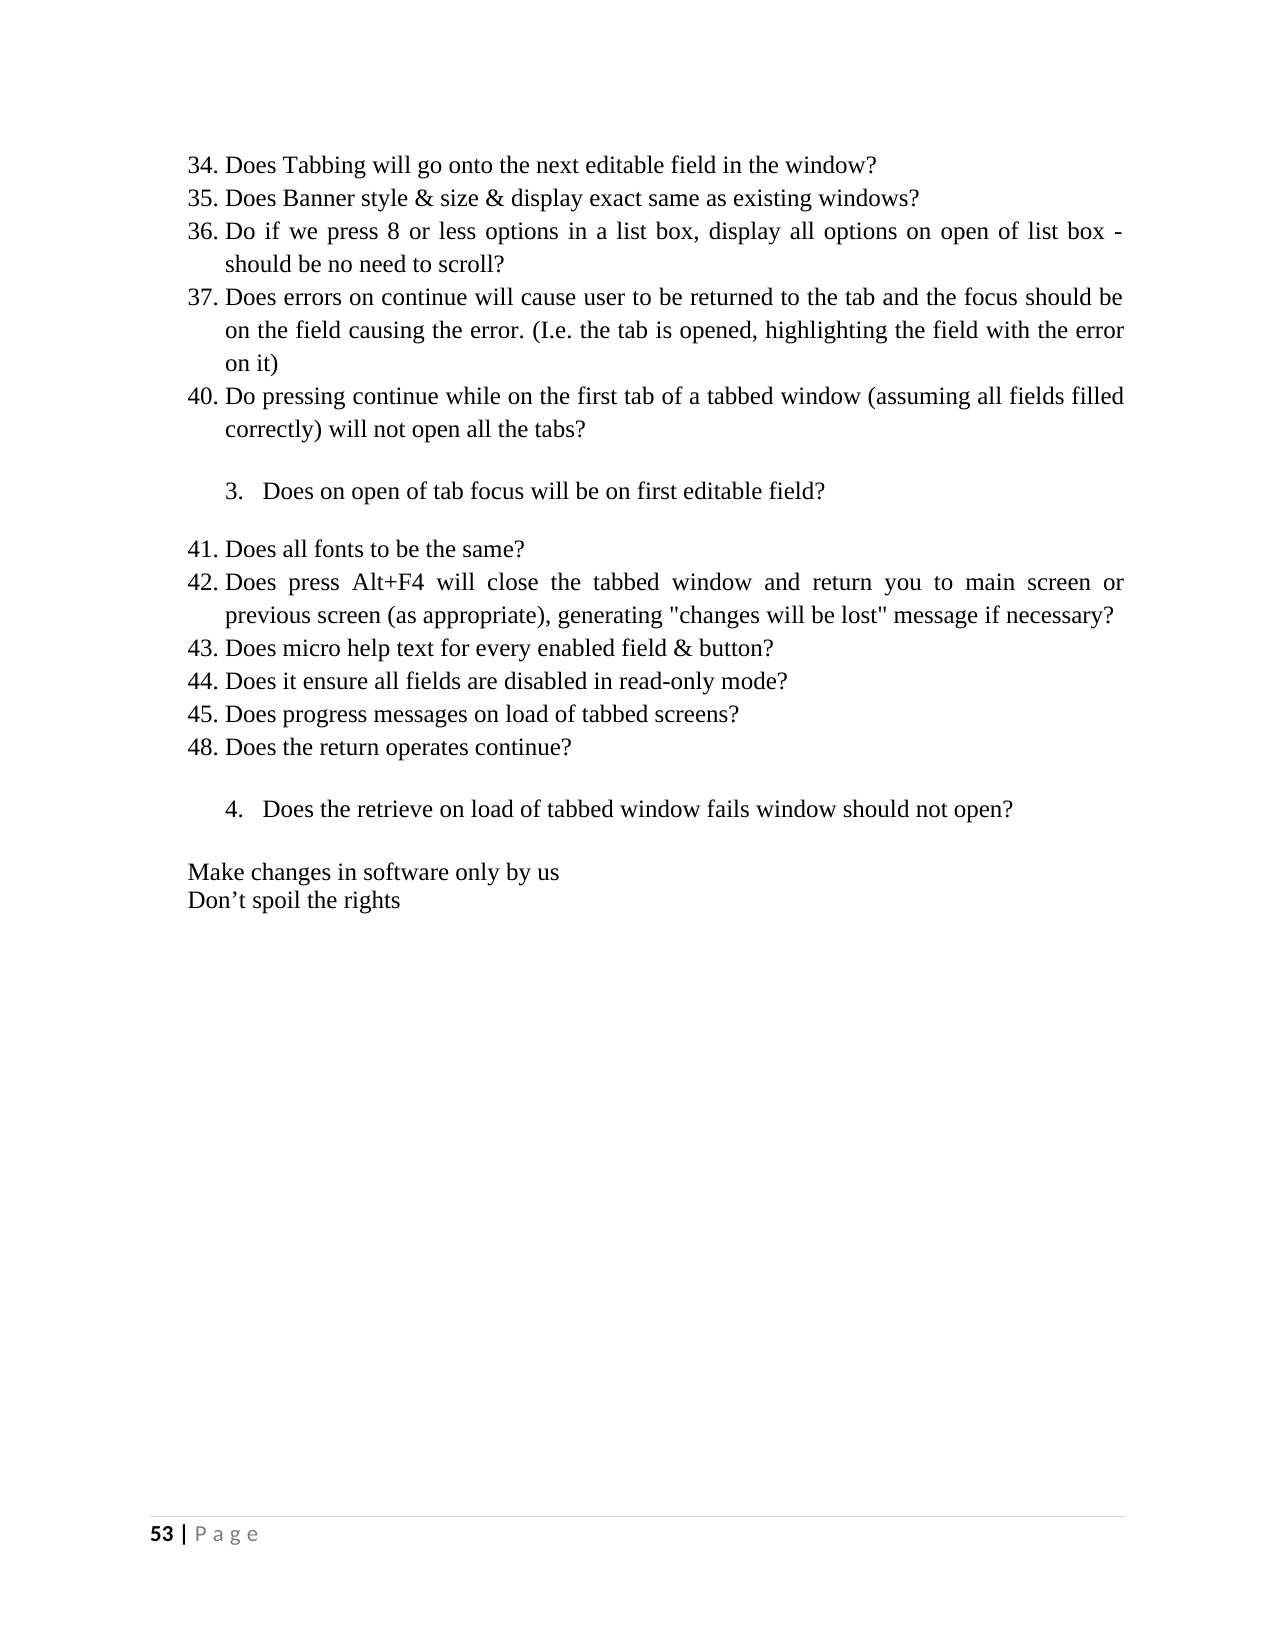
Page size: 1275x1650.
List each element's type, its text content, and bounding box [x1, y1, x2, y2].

list Does the retrieve on load of tabbed window fails window should not open? [225, 794, 1125, 823]
list Do if we press 8 or less options in a list box, display all options on open of list box - should be no need to scroll? [187, 216, 1125, 278]
list Does on open of tab focus will be on first editable field? [225, 476, 1125, 505]
list Does progress messages on load of tabbed screens? [187, 699, 1125, 728]
text Don’t spoil the rights [187, 886, 1125, 914]
text Make changes in software only by us [187, 857, 1125, 886]
list Does the return operates continue? [187, 732, 1125, 761]
list Does Tabbing will go onto the next editable field in the window? [187, 150, 1125, 179]
list Does errors on continue will cause user to be returned to the tab and the focus should be on the field causing the error. (I.e. the tab is opened, highlighting the field with the error on it) [187, 282, 1125, 377]
list Does Banner style & size & display exact same as existing windows? [187, 183, 1125, 212]
list Do pressing continue while on the first tab of a tabbed window (assuming all fields filled correctly) will not open all the tabs? [187, 381, 1125, 443]
list Does all fonts to be the same? [187, 534, 1125, 563]
list Does press Alt+F4 will close the tabbed window and return you to main screen or previous screen (as appropriate), generating "changes will be lost" message if necessary? [187, 567, 1125, 629]
list Does it ensure all fields are disabled in read-only mode? [187, 666, 1125, 695]
list Does micro help text for every enabled field & button? [187, 633, 1125, 662]
